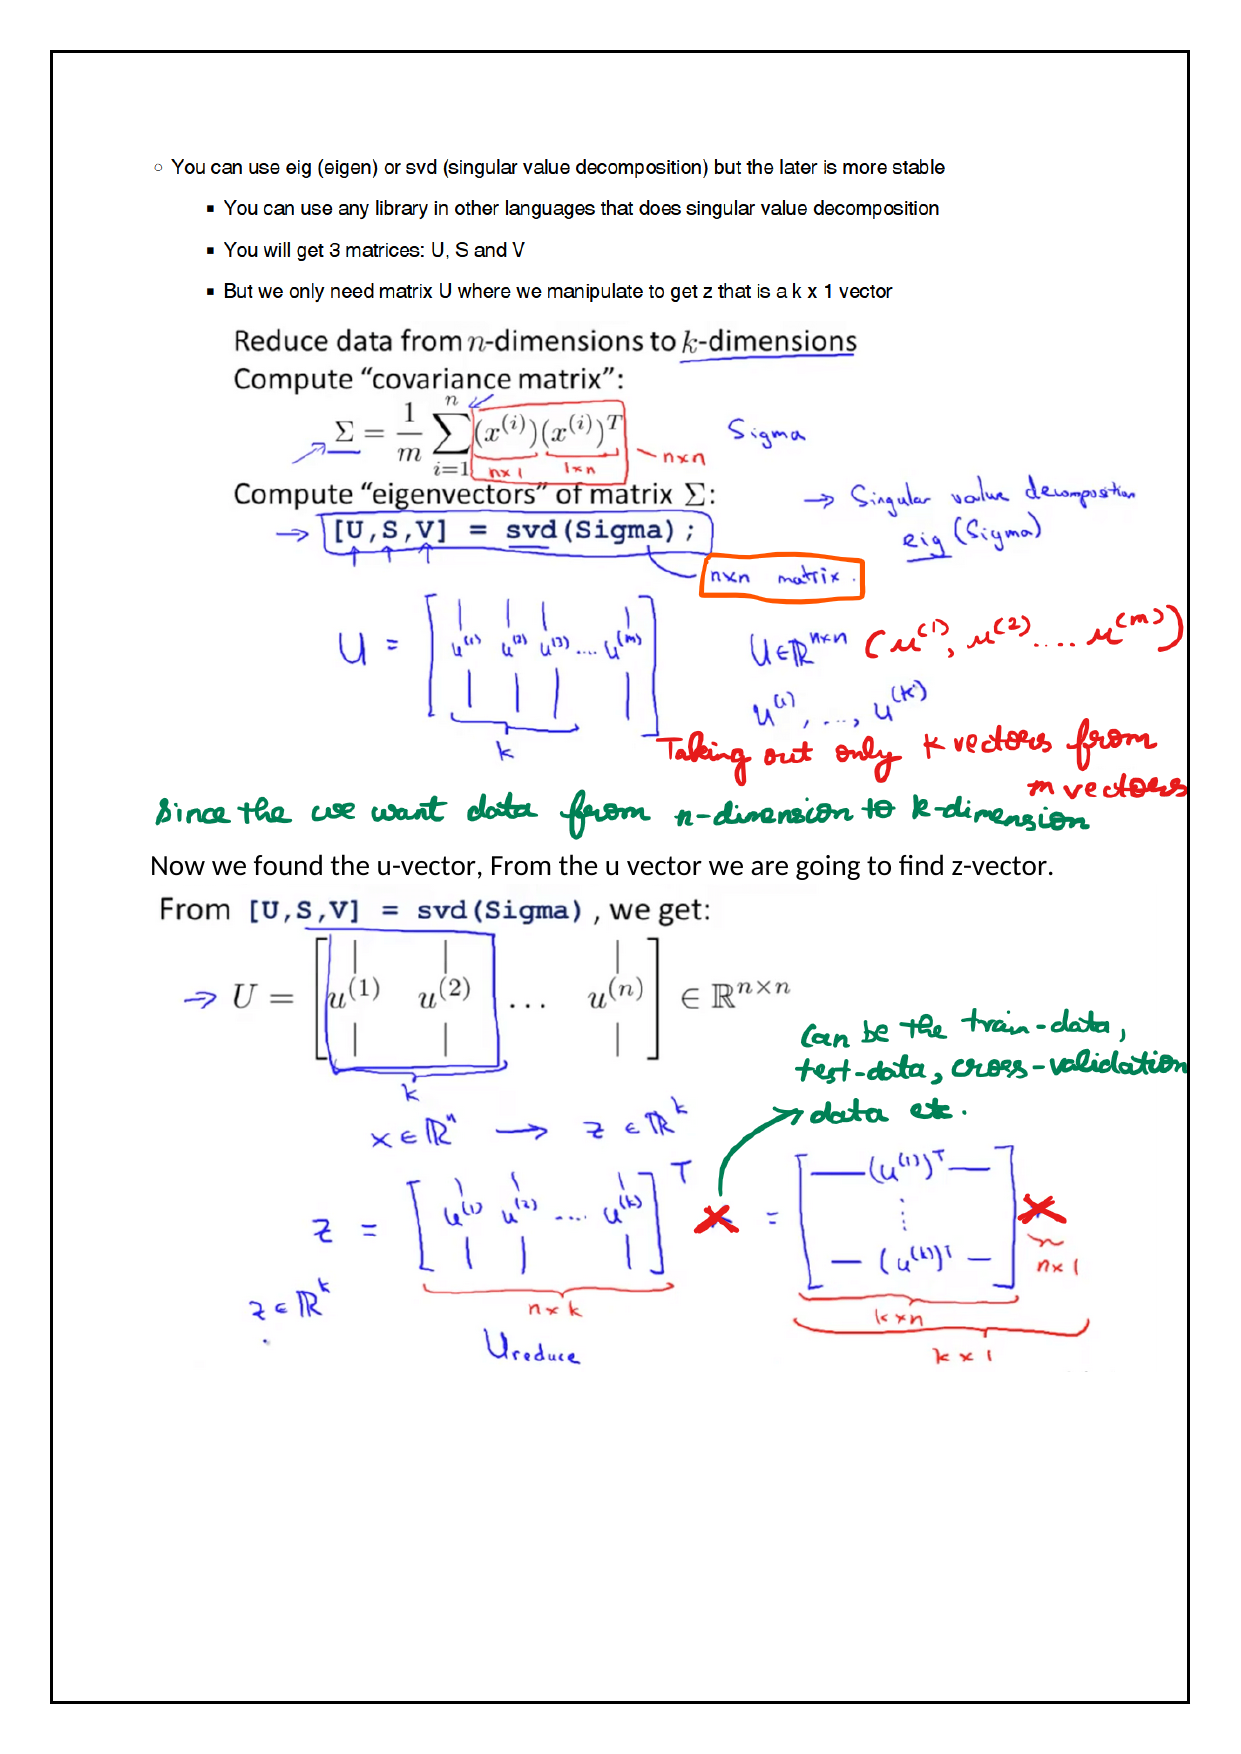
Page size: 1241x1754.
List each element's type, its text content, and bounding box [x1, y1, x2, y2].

picture [150, 150, 1187, 844]
picture [150, 884, 1187, 1372]
text Now we found the u-vector, From the u vector we are going to find z-vector. [150, 844, 1090, 884]
